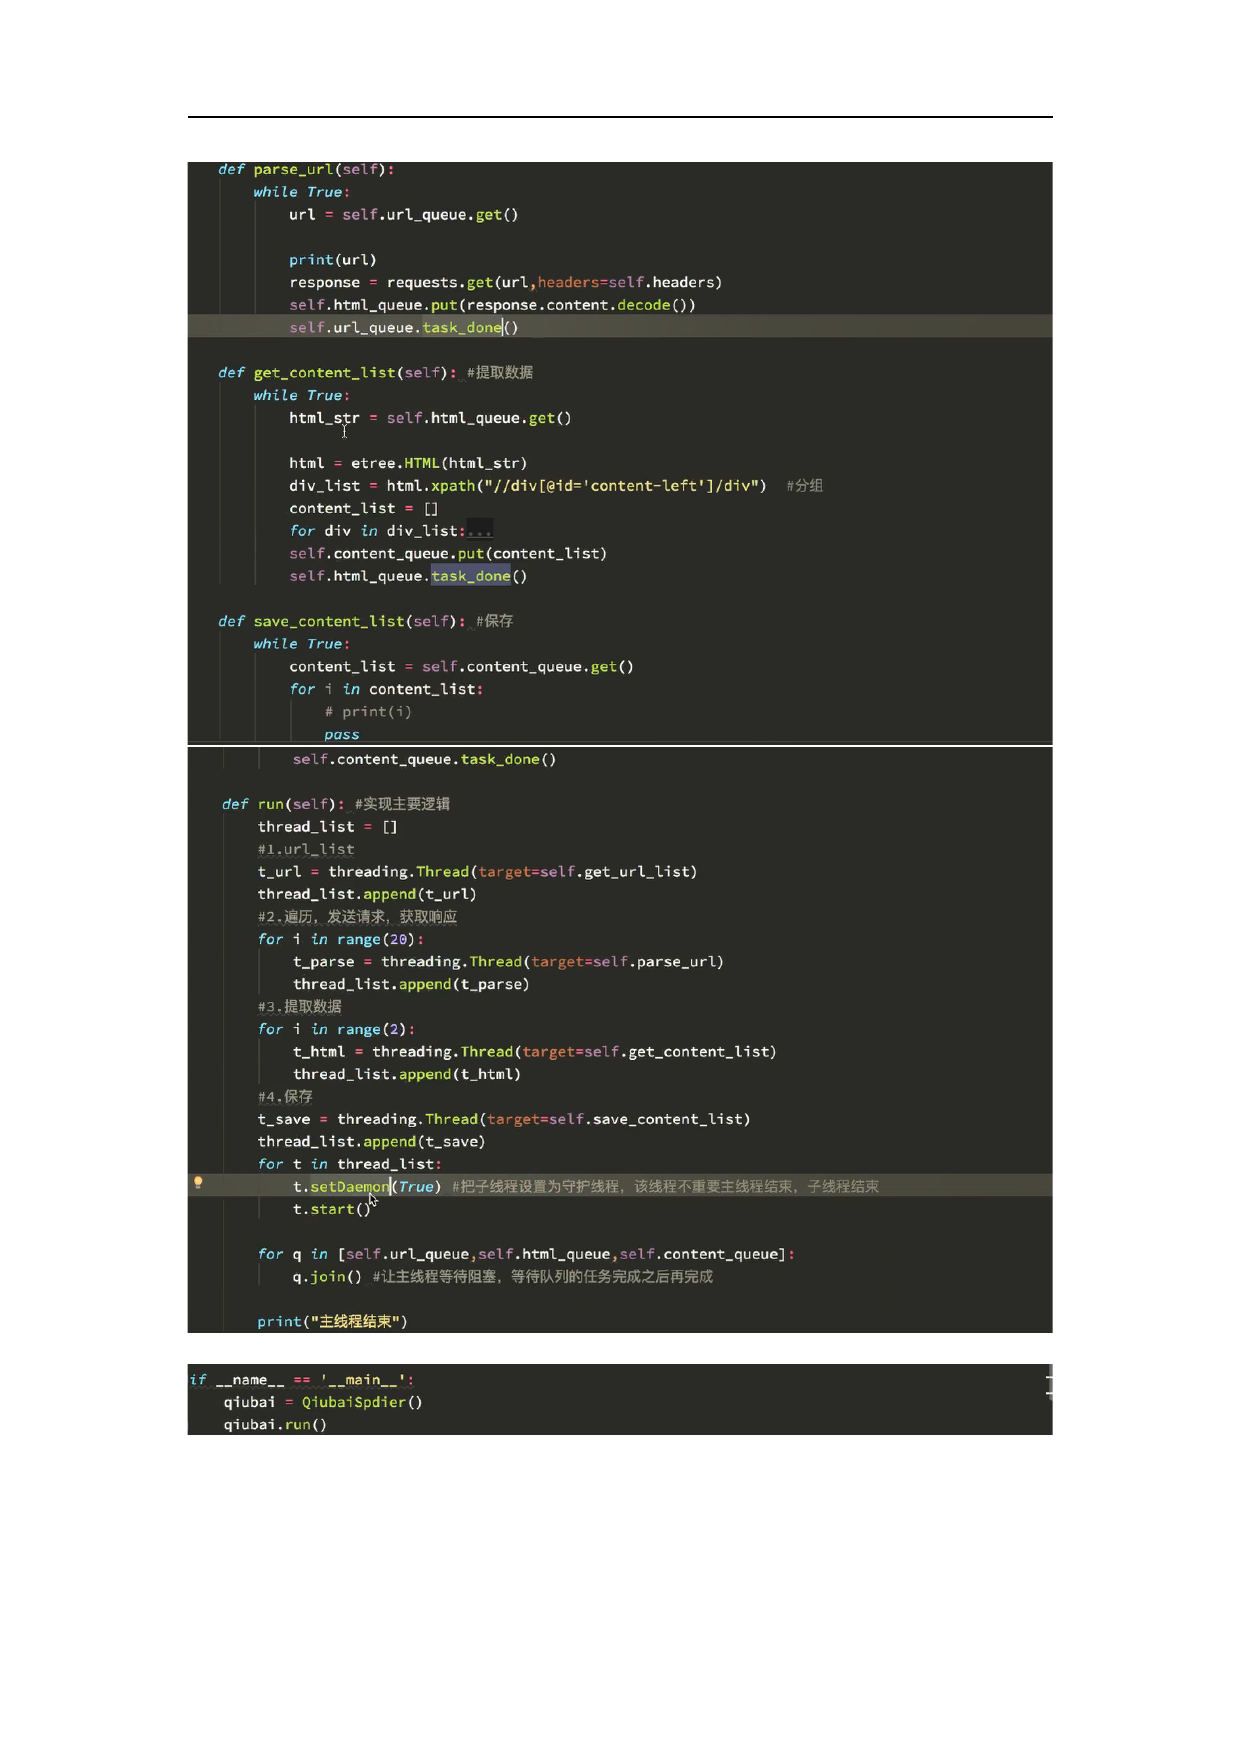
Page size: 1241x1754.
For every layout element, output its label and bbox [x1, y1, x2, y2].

picture [187, 1364, 1053, 1435]
picture [187, 162, 1053, 745]
picture [187, 747, 1053, 1333]
